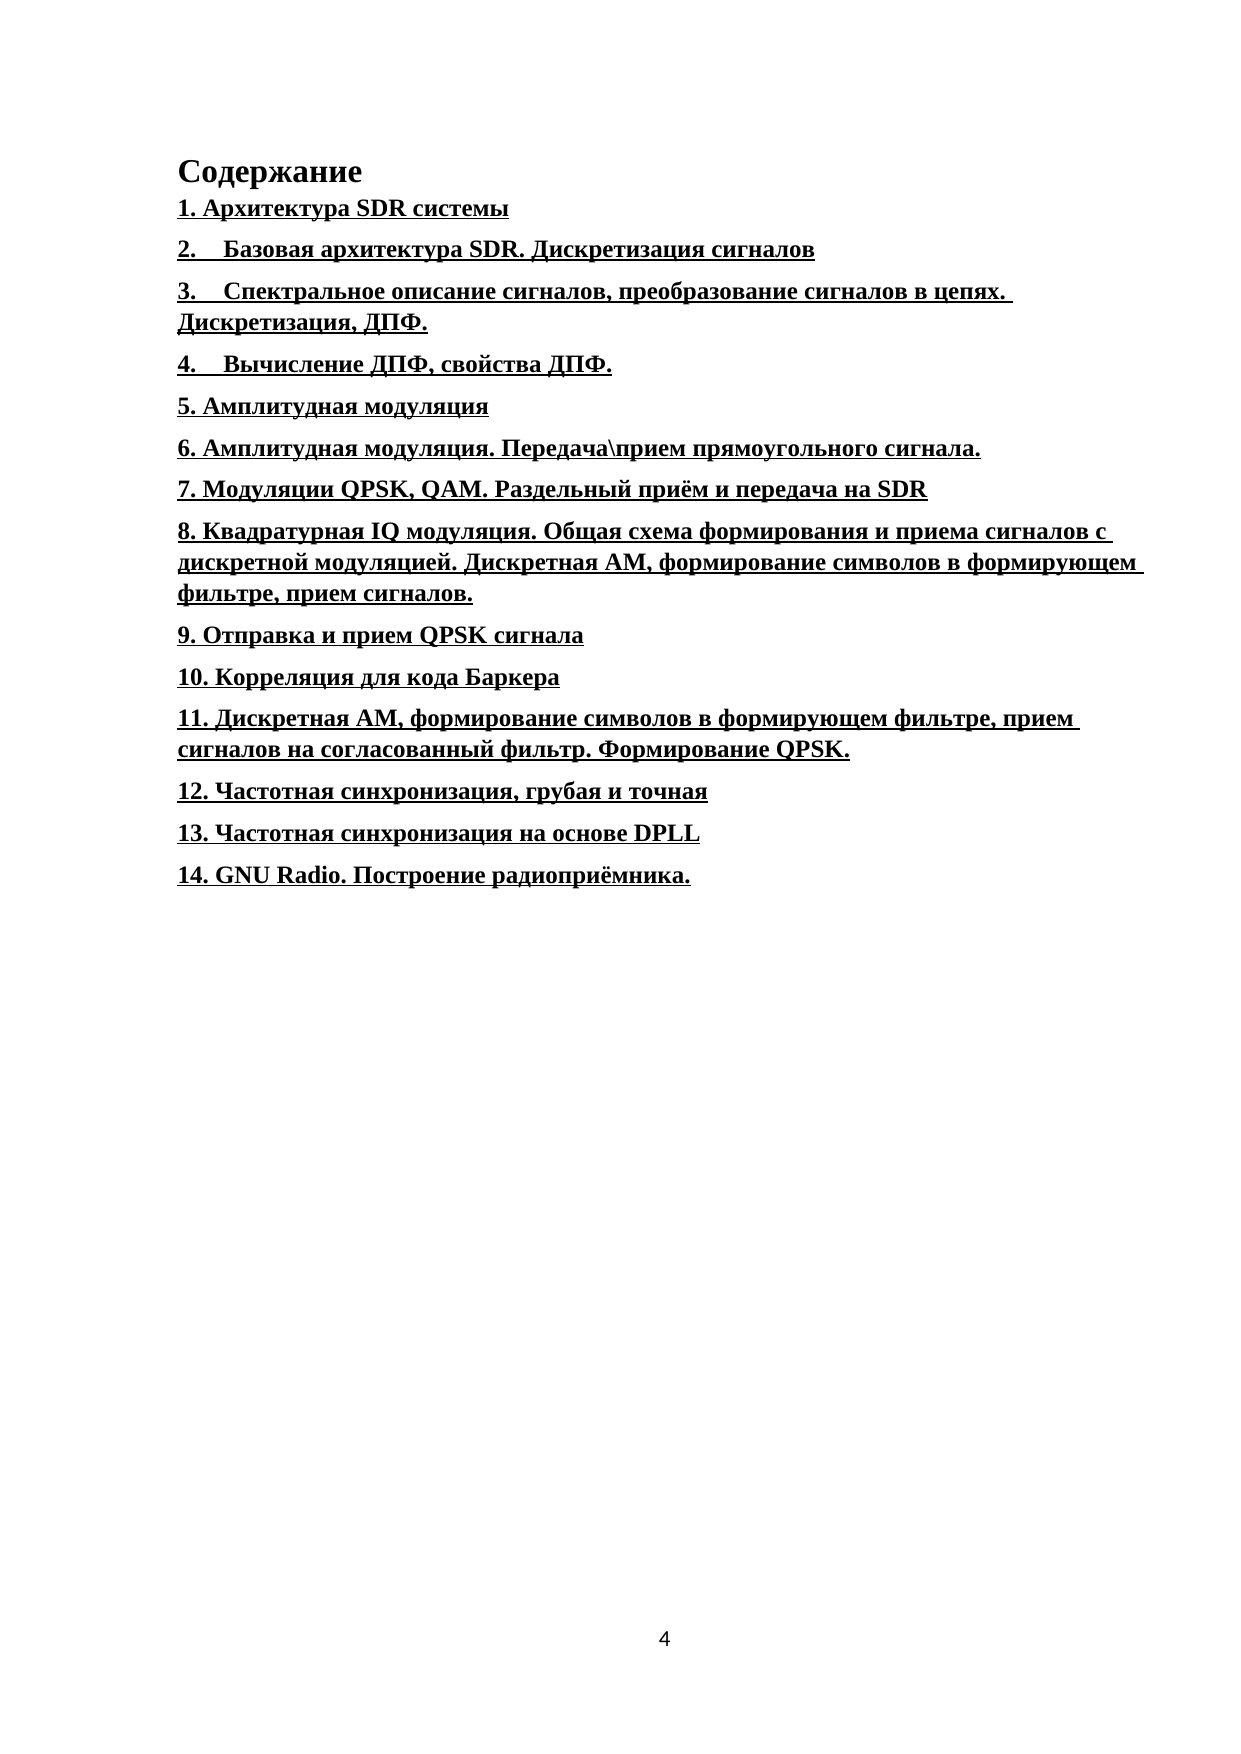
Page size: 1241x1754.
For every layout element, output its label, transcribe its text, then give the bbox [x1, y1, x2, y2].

text 12. Частотная синхронизация, грубая и точная 86 [177, 776, 1152, 805]
text 3. Спектральное описание сигналов, преобразование сигналов в цепях. Дискретизация, ДПФ. 15 [177, 276, 1152, 336]
text 9. Отправка и прием QPSK сигнала 70 [177, 620, 1152, 649]
text 6. Амплитудная модуляция. Передача\прием прямоугольного сигнала. 42 [177, 433, 1152, 462]
text 1. Архитектура SDR системы 5 [177, 193, 1152, 222]
text 5. Амплитудная модуляция 34 [177, 391, 1152, 420]
subtitle Содержание [177, 151, 1152, 190]
text 8. Квадратурная IQ модуляция. Общая схема формирования и приема сигналов с дискретной модуляцией. Дискретная АМ, формирование символов в формирующем фильтре, прием сигналов. 61 [177, 516, 1152, 607]
text 2. Базовая архитектура SDR. Дискретизация сигналов 9 [177, 234, 1152, 263]
text 4. Вычисление ДПФ, свойства ДПФ. 23 [177, 349, 1152, 378]
text 10. Корреляция для кода Баркера 79 [177, 662, 1152, 691]
text 7. Модуляции QPSK, QAM. Раздельный приём и передача на SDR 48 [177, 474, 1152, 503]
text 14. GNU Radio. Построение радиоприёмника. 90 [177, 860, 1152, 889]
text 13. Частотная синхронизация на основе DPLL 88 [177, 818, 1152, 847]
text 11. Дискретная АМ, формирование символов в формирующем фильтре, прием сигналов на согласованный фильтр. Формирование QPSK. 81 [177, 703, 1152, 764]
